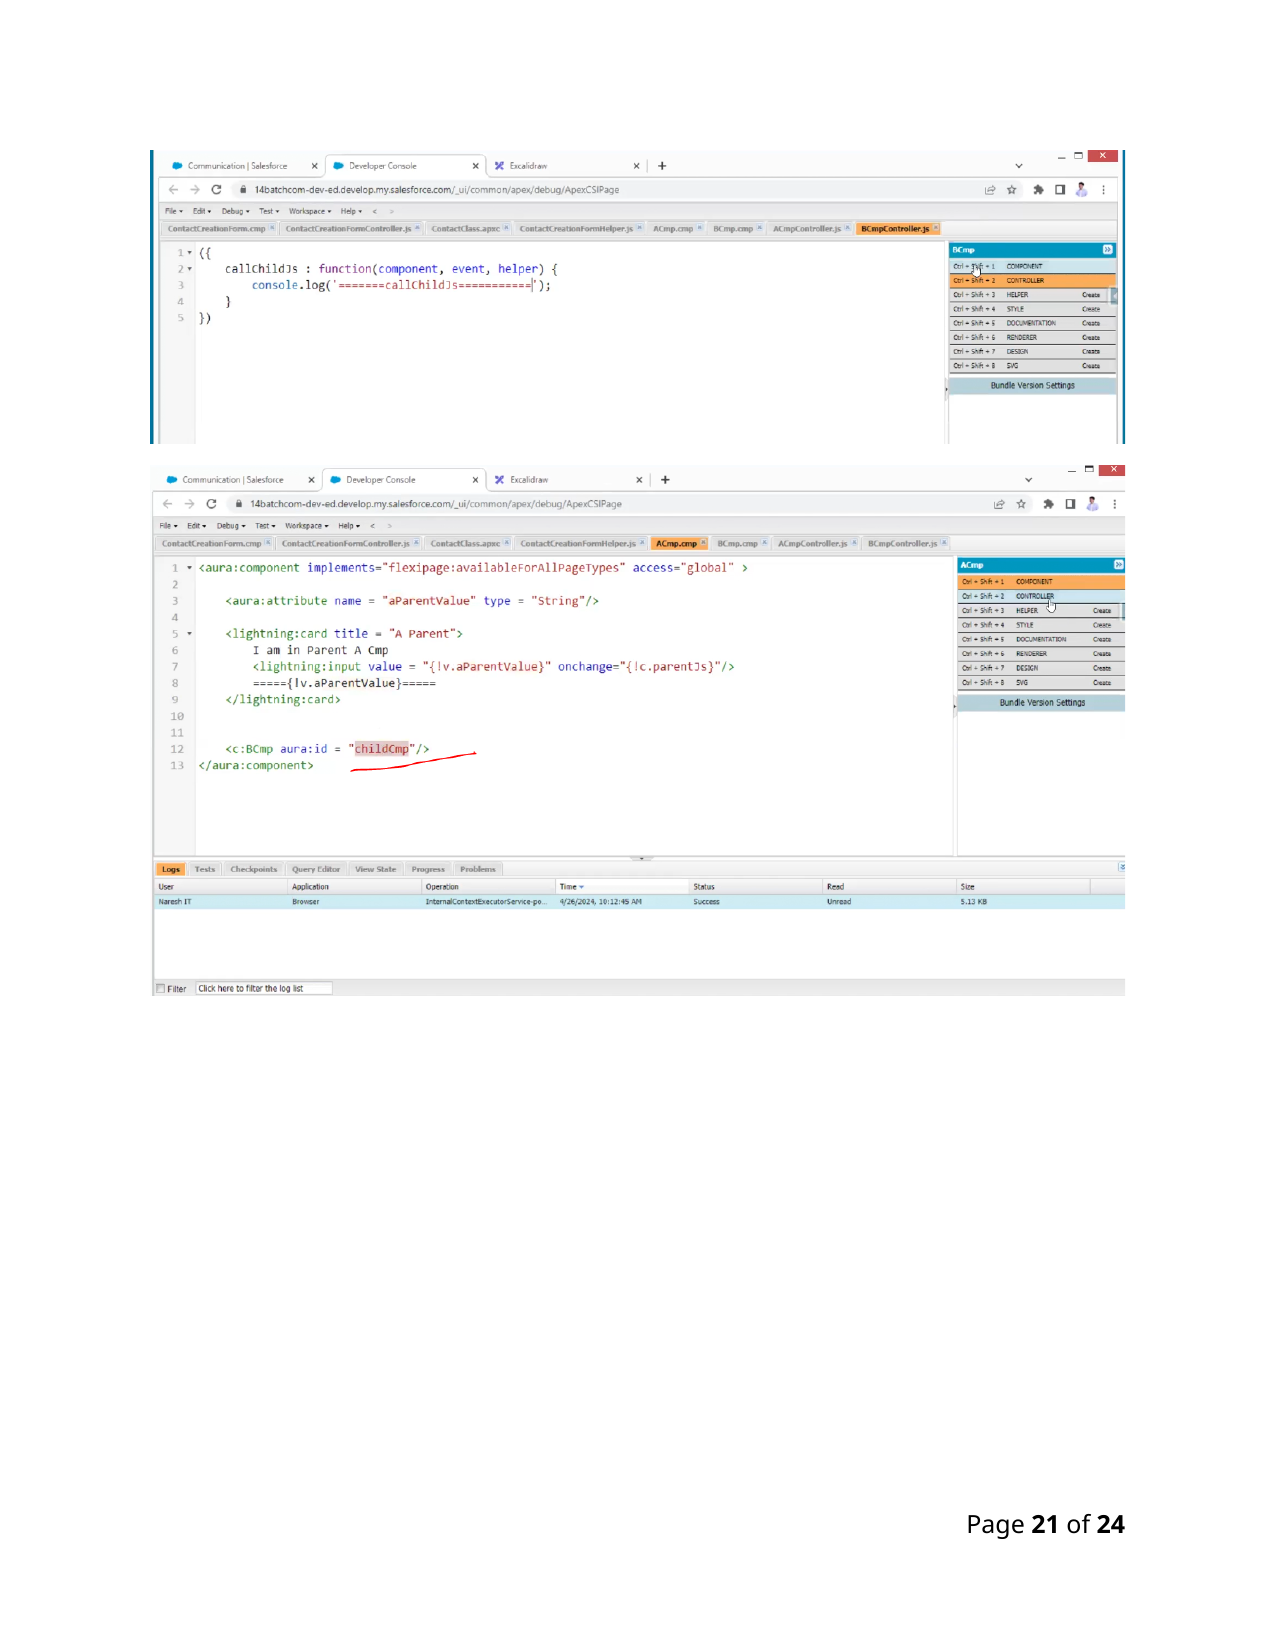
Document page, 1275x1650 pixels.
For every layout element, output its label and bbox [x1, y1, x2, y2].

picture [150, 465, 1125, 996]
picture [154, 150, 1122, 444]
picture [961, 562, 983, 568]
